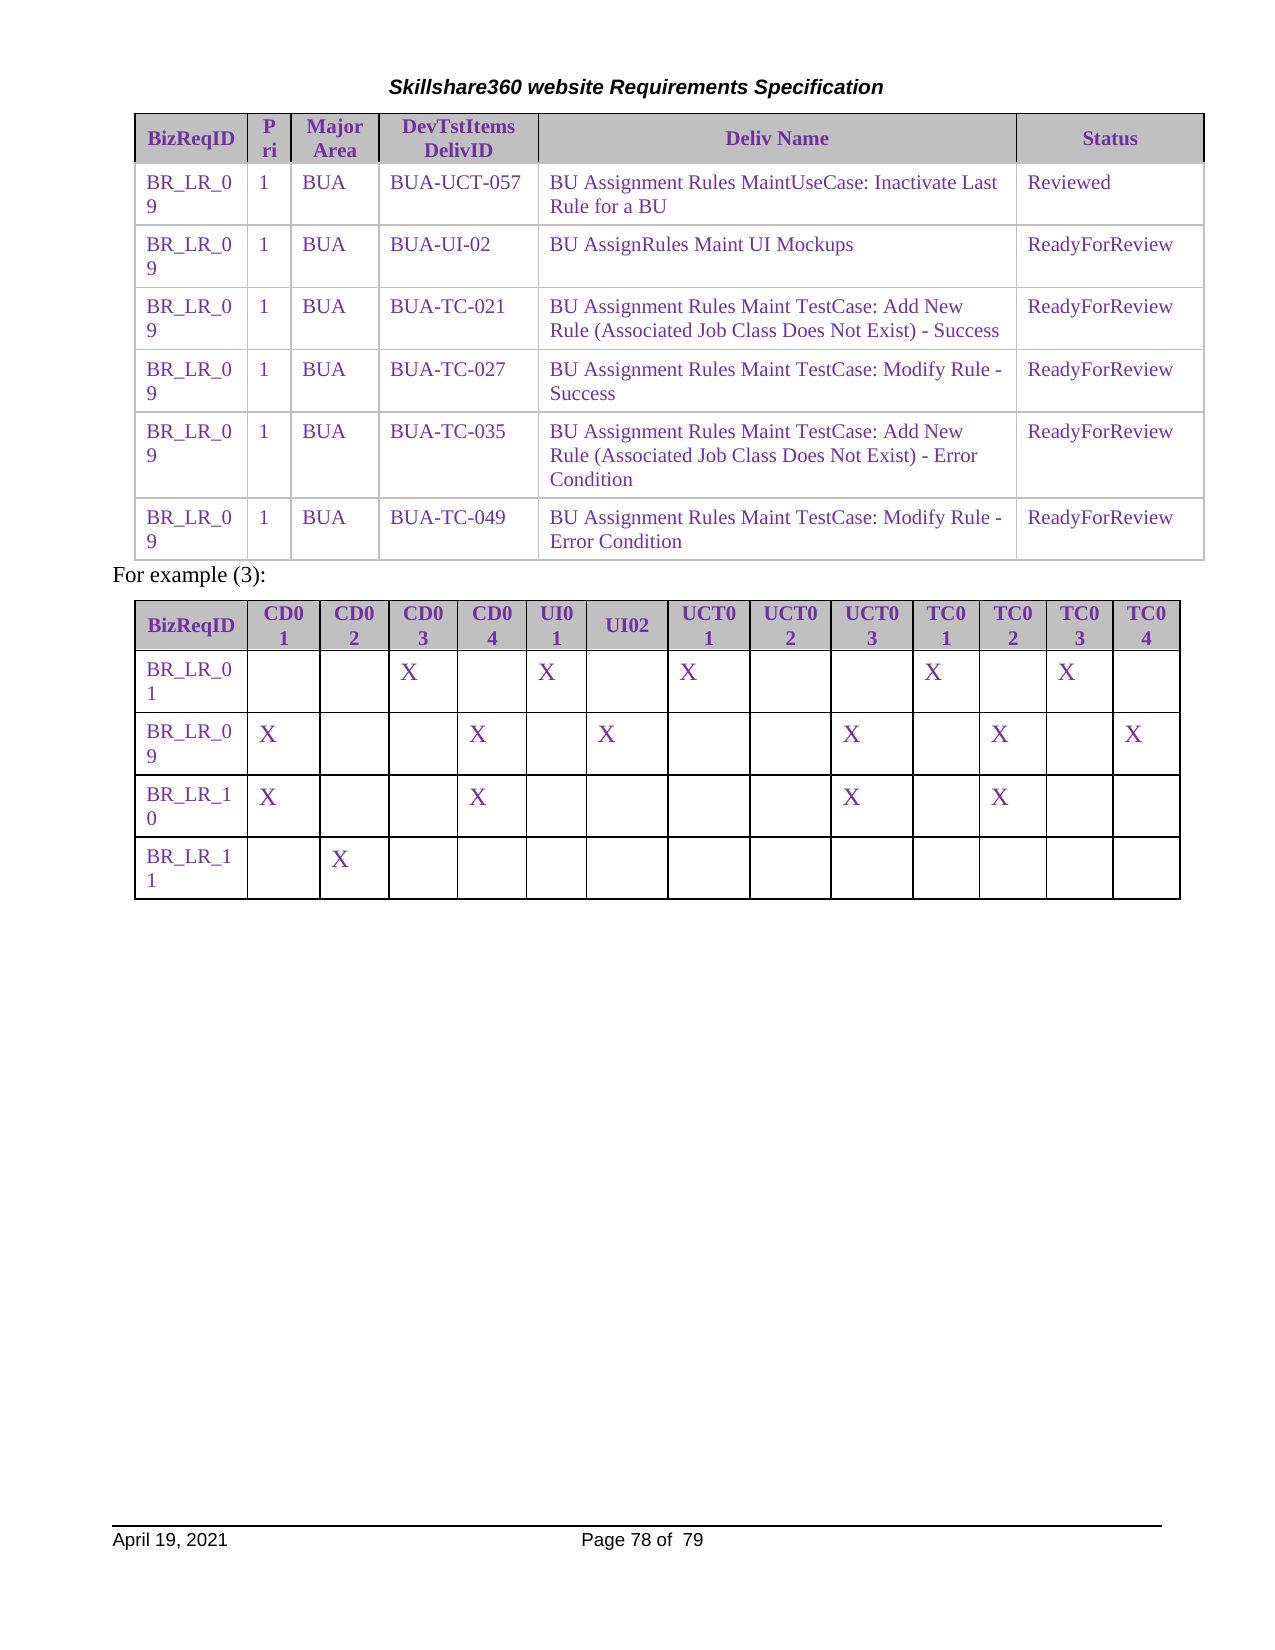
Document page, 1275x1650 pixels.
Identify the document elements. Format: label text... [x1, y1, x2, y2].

table_cell X [458, 713, 526, 774]
table_cell BUA [292, 164, 378, 224]
table_cell [1047, 776, 1112, 836]
table_cell [321, 651, 388, 712]
table_cell BUA-UI-02 [380, 226, 538, 287]
table_cell BUA [292, 499, 378, 559]
table_header TC01 [914, 601, 979, 649]
table_cell ReadyForReview [1017, 499, 1203, 559]
table_cell [248, 651, 319, 712]
table_cell [587, 838, 667, 898]
table_cell [1047, 838, 1112, 898]
table_cell X [248, 713, 319, 774]
table_cell BU AssignRules Maint UI Mockups [539, 226, 1016, 287]
table_header TC03 [1047, 601, 1112, 649]
table_header CD02 [321, 601, 388, 649]
table_cell [527, 776, 586, 836]
table_cell [914, 776, 979, 836]
table_cell [1114, 651, 1179, 712]
table_cell X [321, 838, 388, 898]
table_cell X [458, 776, 526, 836]
table_header TC04 [1114, 601, 1179, 649]
table_cell BUA-TC-027 [380, 350, 538, 411]
table_cell [248, 838, 319, 898]
table_cell BUA-TC-021 [380, 288, 538, 349]
table_header Status [1017, 114, 1203, 162]
table_cell BR_LR_09 [136, 350, 247, 411]
table_cell BUA-TC-035 [380, 413, 538, 497]
table_header Pri [248, 114, 290, 162]
table_cell [669, 776, 749, 836]
table_cell X [587, 713, 667, 774]
table_cell BUA-UCT-057 [380, 164, 538, 224]
table_cell BU Assignment Rules Maint TestCase: Add New Rule (Associated Job Class Does Not Exist) - Success [539, 288, 1016, 349]
table_header TC02 [980, 601, 1046, 649]
table_cell [527, 713, 586, 774]
table_cell X [1114, 713, 1179, 774]
table_cell 1 [248, 350, 290, 411]
table_cell X [669, 651, 749, 712]
table_cell [980, 838, 1046, 898]
table_cell BR_LR_10 [136, 776, 247, 836]
table_cell ReadyForReview [1017, 288, 1203, 349]
table_cell [390, 713, 457, 774]
table_header UI02 [587, 601, 667, 649]
table_cell 1 [248, 288, 290, 349]
table_cell [458, 651, 526, 712]
table_cell 1 [248, 226, 290, 287]
table_header BizReqID [136, 114, 247, 162]
table_cell ReadyForReview [1017, 413, 1203, 497]
table_cell [751, 651, 830, 712]
table_cell X [1047, 651, 1112, 712]
table_cell [587, 776, 667, 836]
table_cell X [390, 651, 457, 712]
table_cell 1 [248, 499, 290, 559]
table_cell X [832, 776, 912, 836]
table_cell [751, 776, 830, 836]
table_cell [390, 838, 457, 898]
table_cell [669, 713, 749, 774]
table_cell BUA [292, 350, 378, 411]
table_cell BUA [292, 288, 378, 349]
table_cell [390, 776, 457, 836]
table_cell BU Assignment Rules Maint TestCase: Add New Rule (Associated Job Class Does Not Exist) - Error Condition [539, 413, 1016, 497]
table_cell [832, 838, 912, 898]
table_cell BR_LR_09 [136, 164, 247, 224]
table_cell BR_LR_09 [136, 226, 247, 287]
table_cell X [914, 651, 979, 712]
table_cell [1114, 776, 1179, 836]
table_header CD04 [458, 601, 526, 649]
table_cell [751, 838, 830, 898]
table_cell ReadyForReview [1017, 350, 1203, 411]
table_cell BR_LR_09 [136, 499, 247, 559]
table_cell 1 [248, 164, 290, 224]
table_cell BR_LR_09 [136, 413, 247, 497]
table_cell [321, 776, 388, 836]
table_cell BUA-TC-049 [380, 499, 538, 559]
table_cell [321, 713, 388, 774]
table_cell BUA [292, 226, 378, 287]
table_cell X [832, 713, 912, 774]
table_header UCT03 [832, 601, 912, 649]
table_cell [1114, 838, 1179, 898]
table_cell [980, 651, 1046, 712]
text For example (3): [112, 561, 1162, 587]
table_header Major Area [292, 114, 378, 162]
table_header Deliv Name [539, 114, 1016, 162]
table_header UCT02 [751, 601, 830, 649]
table_cell BU Assignment Rules Maint TestCase: Modify Rule - Error Condition [539, 499, 1016, 559]
table_header CD03 [390, 601, 457, 649]
table_cell [1047, 713, 1112, 774]
table_cell BU Assignment Rules MaintUseCase: Inactivate Last Rule for a BU [539, 164, 1016, 224]
table_header UI01 [527, 601, 586, 649]
table_cell [751, 713, 830, 774]
table_cell BR_LR_09 [136, 713, 247, 774]
table_cell [914, 713, 979, 774]
table_cell [832, 651, 912, 712]
table_cell BR_LR_11 [136, 838, 247, 898]
table_cell X [980, 776, 1046, 836]
table_cell [587, 651, 667, 712]
table_cell [914, 838, 979, 898]
table_header UCT01 [669, 601, 749, 649]
table_cell [458, 838, 526, 898]
table_cell [527, 838, 586, 898]
table_cell X [248, 776, 319, 836]
table_cell BUA [292, 413, 378, 497]
table_header DevTstItems DelivID [380, 114, 538, 162]
table_cell BU Assignment Rules Maint TestCase: Modify Rule - Success [539, 350, 1016, 411]
table_header CD01 [248, 601, 319, 649]
table_cell ReadyForReview [1017, 226, 1203, 287]
table_cell BR_LR_01 [136, 651, 247, 712]
table_cell 1 [248, 413, 290, 497]
table_cell X [527, 651, 586, 712]
table_header BizReqID [136, 601, 247, 649]
table_cell [669, 838, 749, 898]
table_cell Reviewed [1017, 164, 1203, 224]
table_cell X [980, 713, 1046, 774]
table_cell BR_LR_09 [136, 288, 247, 349]
